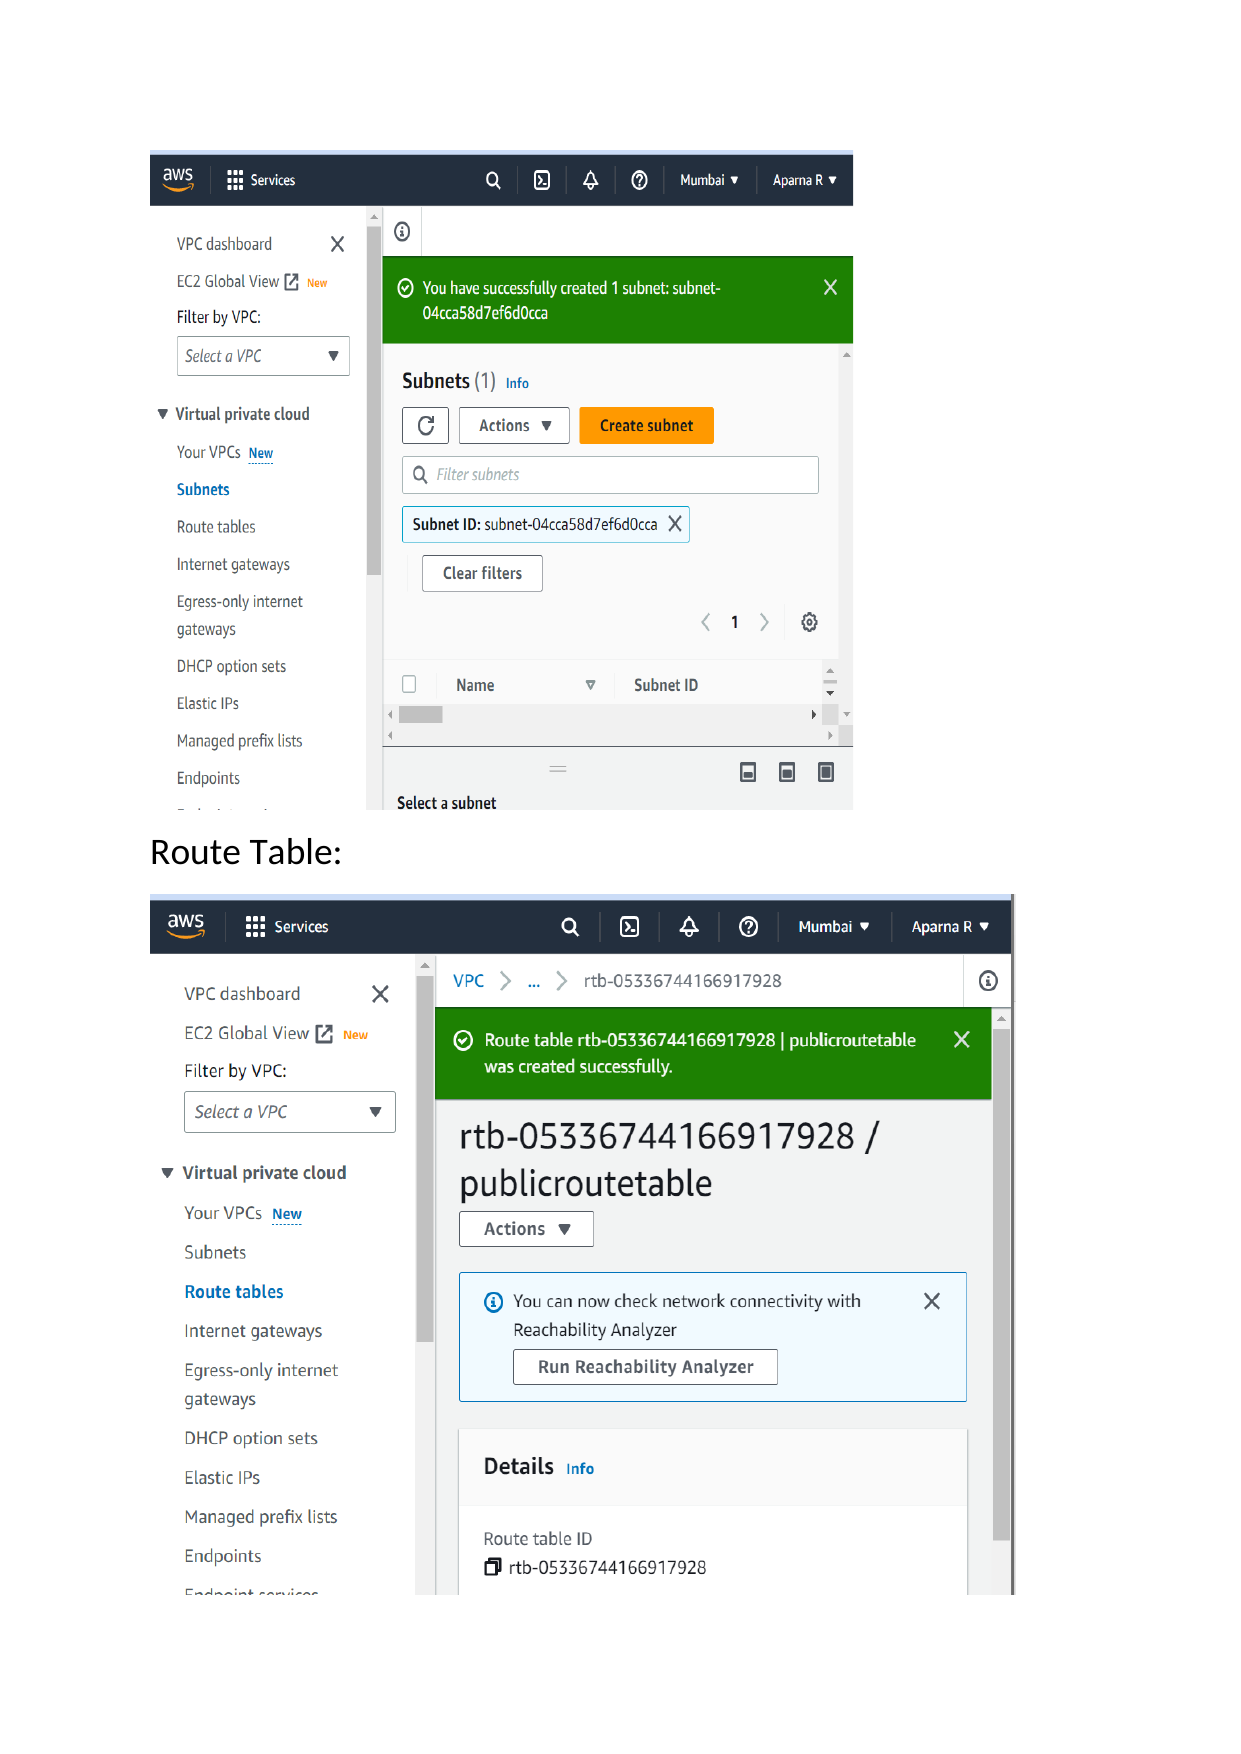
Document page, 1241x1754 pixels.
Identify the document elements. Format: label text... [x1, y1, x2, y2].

picture [150, 894, 1016, 1595]
picture [150, 150, 854, 810]
text Route Table: [150, 828, 1090, 874]
